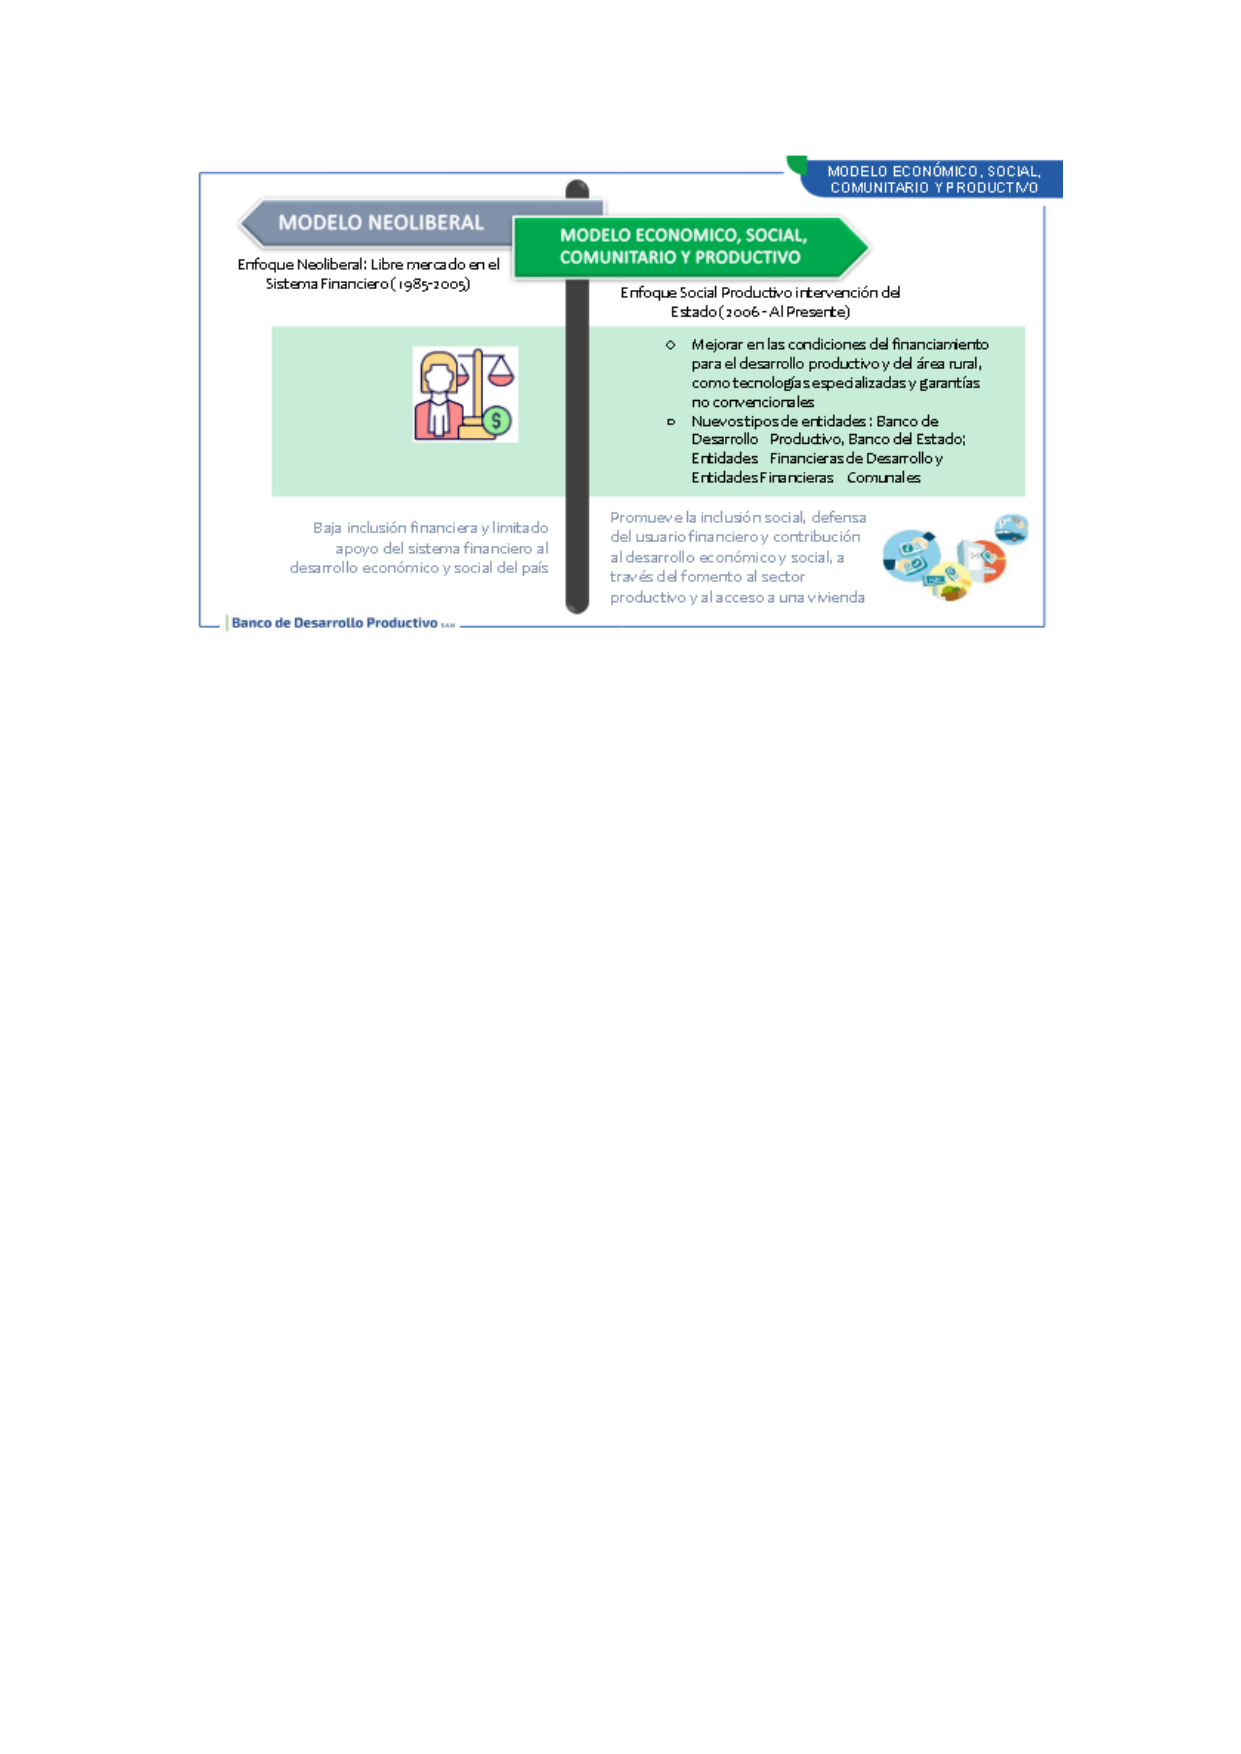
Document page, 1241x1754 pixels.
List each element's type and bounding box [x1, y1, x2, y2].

picture [177, 147, 1063, 650]
